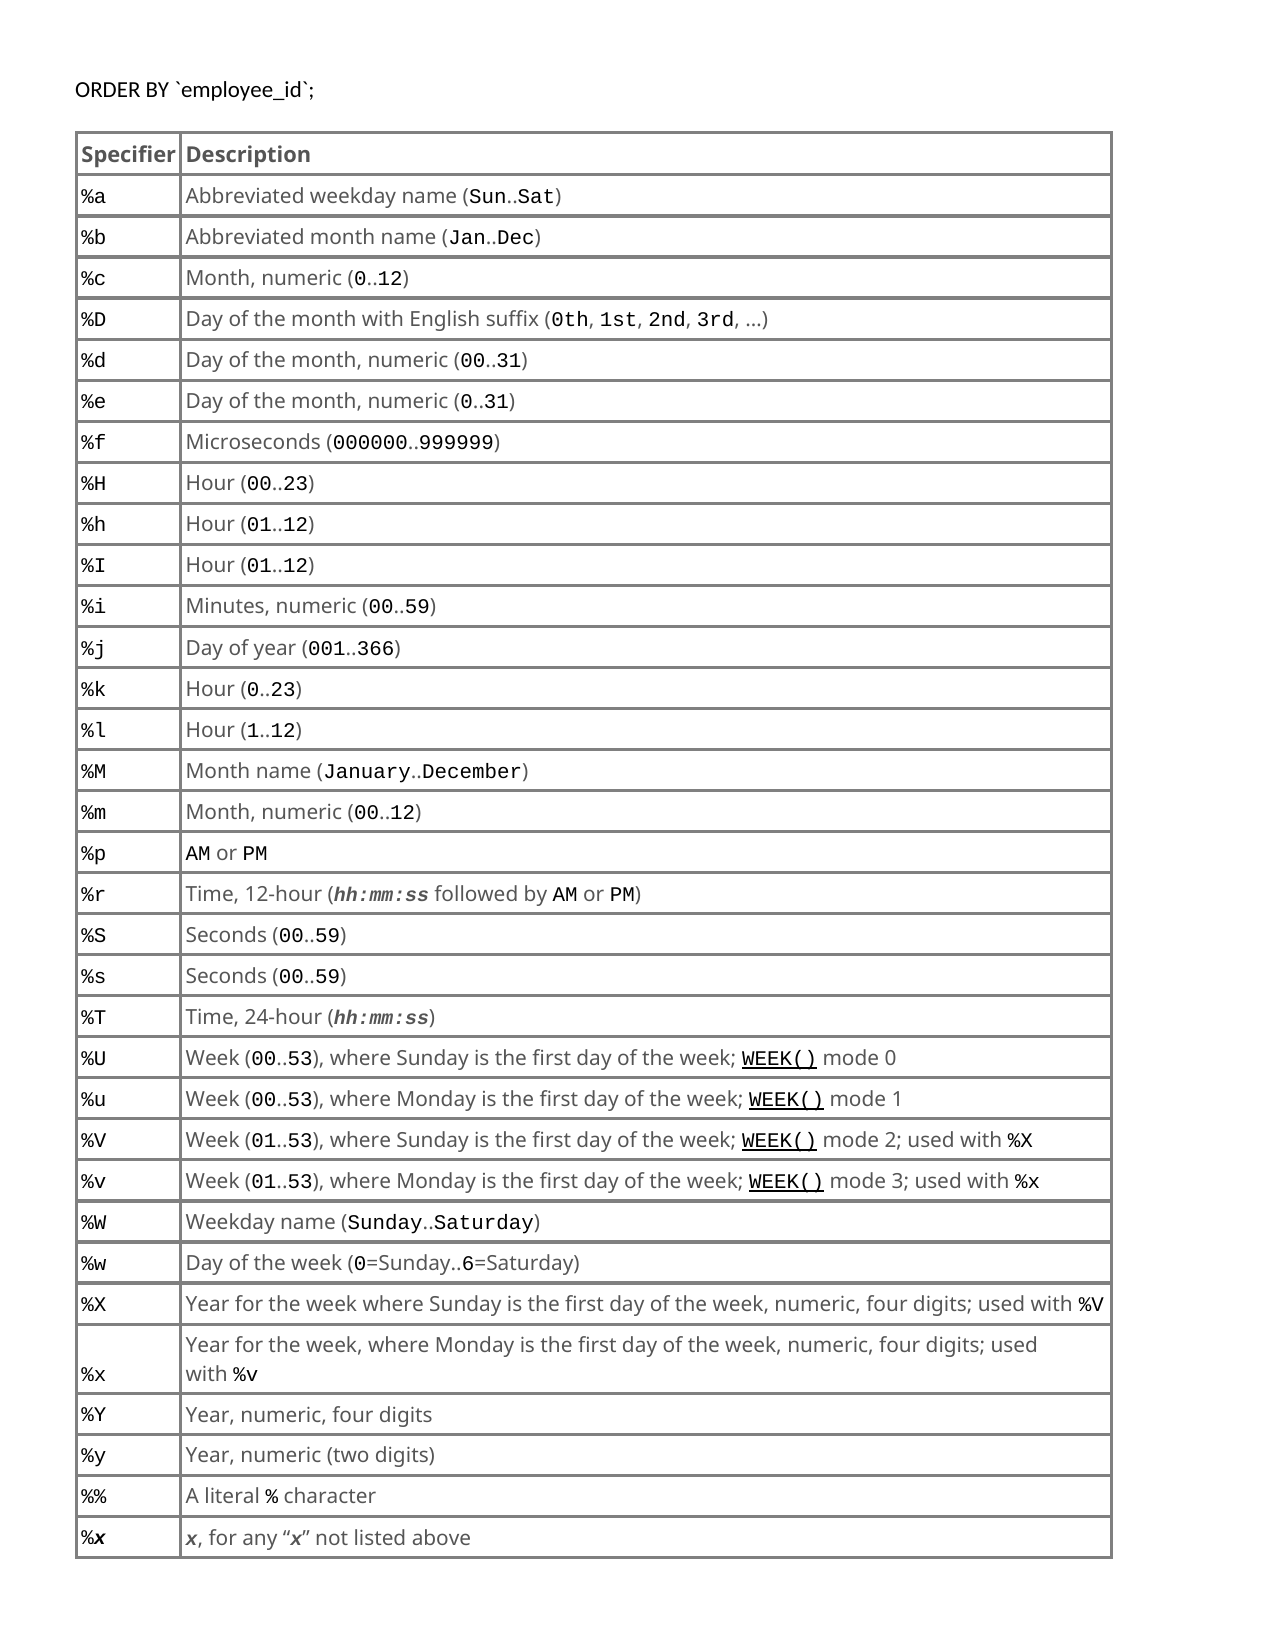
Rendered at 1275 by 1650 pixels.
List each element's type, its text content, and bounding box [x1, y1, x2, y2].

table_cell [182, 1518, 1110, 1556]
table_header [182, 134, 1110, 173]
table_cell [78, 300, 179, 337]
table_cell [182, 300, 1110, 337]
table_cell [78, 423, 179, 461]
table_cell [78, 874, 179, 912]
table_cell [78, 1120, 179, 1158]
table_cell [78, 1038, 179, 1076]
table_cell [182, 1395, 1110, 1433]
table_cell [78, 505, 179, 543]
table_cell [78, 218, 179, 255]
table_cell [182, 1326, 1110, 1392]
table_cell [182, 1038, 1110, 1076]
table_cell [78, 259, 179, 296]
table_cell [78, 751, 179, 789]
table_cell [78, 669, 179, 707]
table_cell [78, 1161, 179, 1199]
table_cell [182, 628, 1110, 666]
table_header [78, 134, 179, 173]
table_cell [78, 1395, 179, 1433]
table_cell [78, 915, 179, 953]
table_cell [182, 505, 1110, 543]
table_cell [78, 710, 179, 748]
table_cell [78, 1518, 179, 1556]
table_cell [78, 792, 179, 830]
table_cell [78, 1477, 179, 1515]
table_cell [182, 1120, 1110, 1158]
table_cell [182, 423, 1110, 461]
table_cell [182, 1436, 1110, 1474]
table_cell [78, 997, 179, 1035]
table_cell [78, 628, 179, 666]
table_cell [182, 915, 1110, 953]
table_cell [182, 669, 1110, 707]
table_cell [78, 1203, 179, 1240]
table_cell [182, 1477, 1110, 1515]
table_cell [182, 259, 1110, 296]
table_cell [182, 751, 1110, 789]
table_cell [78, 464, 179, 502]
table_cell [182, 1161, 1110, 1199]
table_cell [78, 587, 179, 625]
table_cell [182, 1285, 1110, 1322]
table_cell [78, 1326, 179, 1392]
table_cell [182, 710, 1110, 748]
text ORDER BY `employee_id`; [75, 75, 1200, 103]
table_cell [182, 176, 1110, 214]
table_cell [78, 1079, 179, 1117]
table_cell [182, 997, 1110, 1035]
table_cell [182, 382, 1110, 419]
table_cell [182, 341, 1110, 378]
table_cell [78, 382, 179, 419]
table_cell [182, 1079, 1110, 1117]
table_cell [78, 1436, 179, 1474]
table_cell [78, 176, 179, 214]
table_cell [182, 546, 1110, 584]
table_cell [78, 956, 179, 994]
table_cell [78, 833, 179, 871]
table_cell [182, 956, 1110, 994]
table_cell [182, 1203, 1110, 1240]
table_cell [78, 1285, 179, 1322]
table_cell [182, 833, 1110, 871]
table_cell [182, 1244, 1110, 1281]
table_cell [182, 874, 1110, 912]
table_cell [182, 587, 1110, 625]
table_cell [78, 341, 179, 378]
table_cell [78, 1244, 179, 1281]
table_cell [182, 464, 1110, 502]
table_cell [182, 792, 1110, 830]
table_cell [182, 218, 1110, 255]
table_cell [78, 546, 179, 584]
